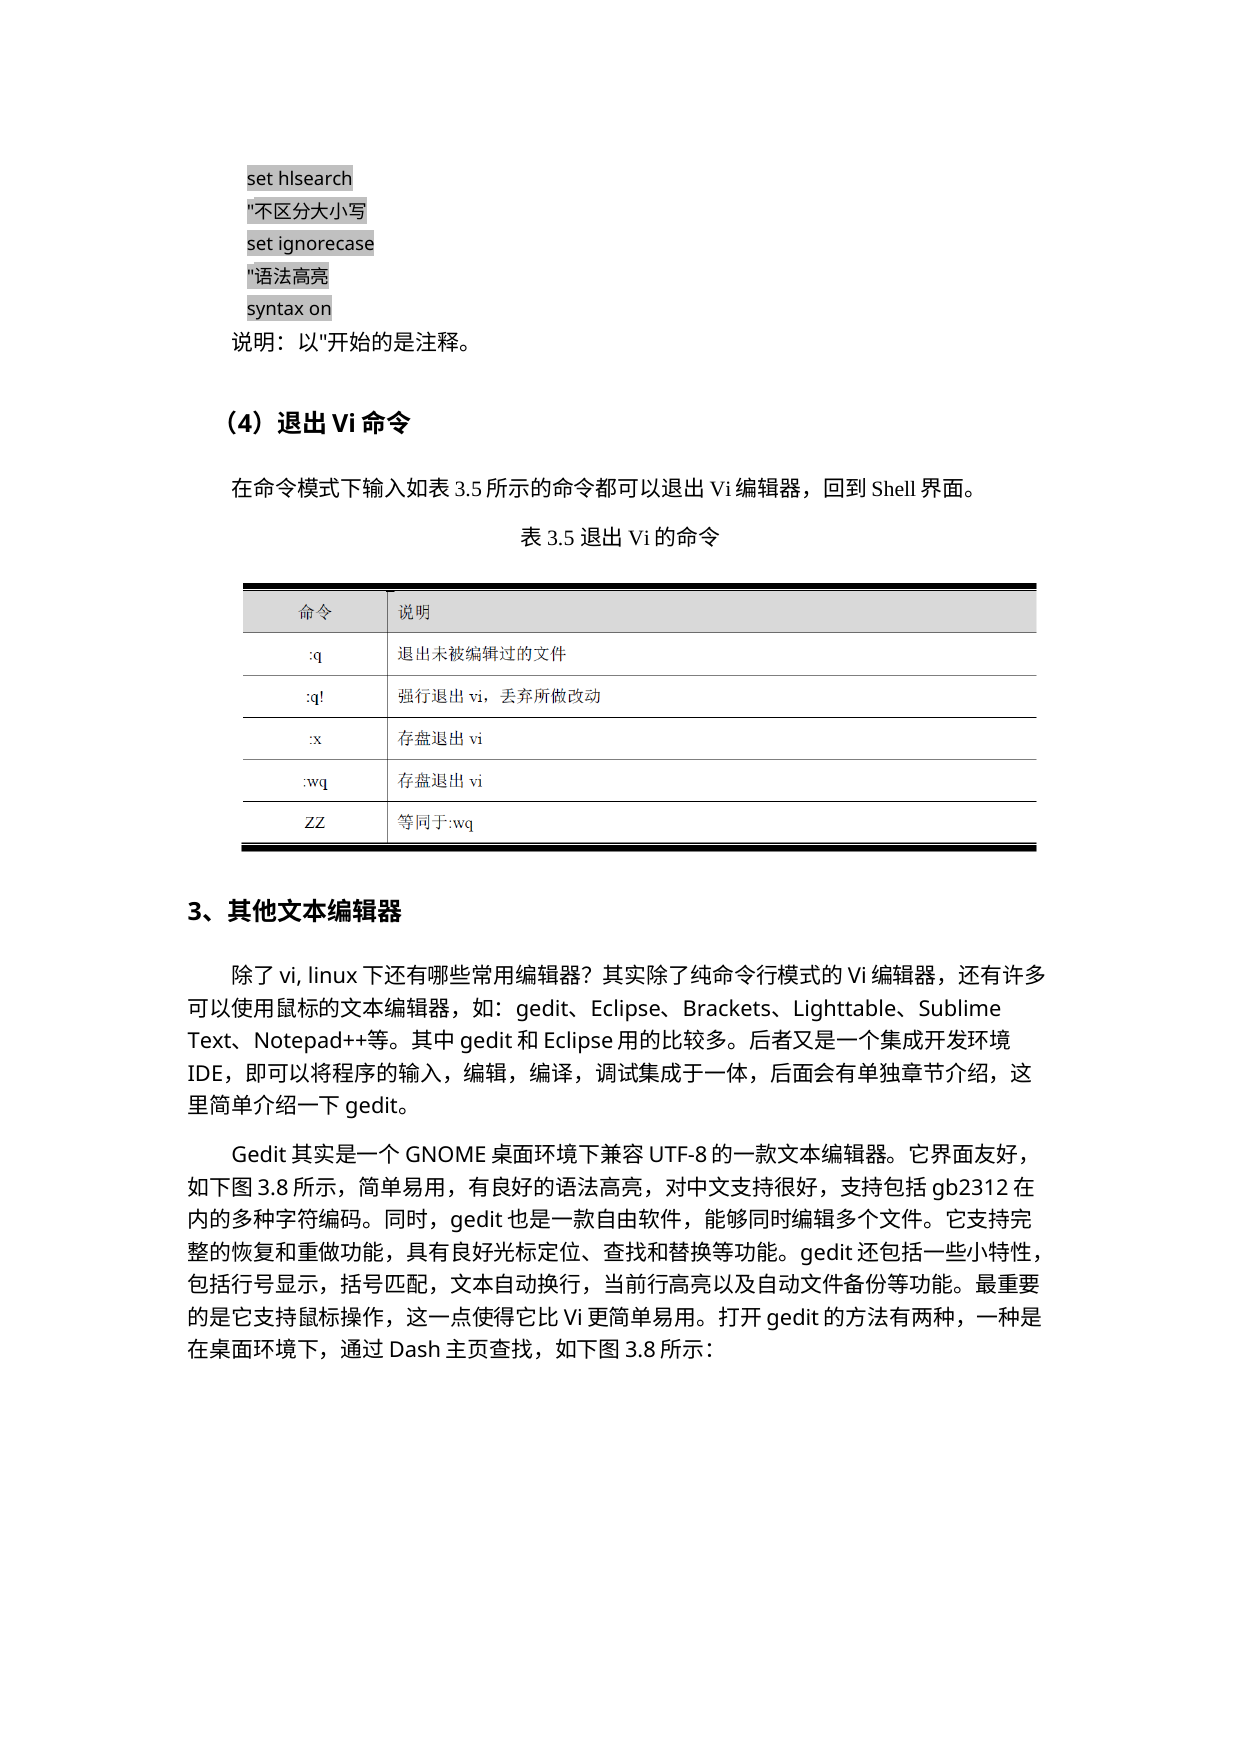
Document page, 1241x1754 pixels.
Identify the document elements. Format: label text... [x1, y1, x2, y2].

text 在命令模式下输入如表3.5所示的命令都可以退出Vi编辑器，回到Shell界面。 [187, 471, 1053, 503]
picture [237, 575, 1040, 854]
text （4）退出Vi命令 [187, 389, 1053, 454]
text Gedit其实是一个GNOME桌面环境下兼容UTF-8的一款文本编辑器。它界面友好，如下图3.8所示，简单易用，有良好的语法高亮，对中文支持很好，支持包括gb2312在内的多种字符编码。同时，gedit也是一款自由软件，能够同时编辑多个文件。它支持完整的恢复和重做功能，具有良好光标定位、查找和替换等功能。gedit还包括一些小特性，包括行号显示，括号匹配，文本自动换行，当前行高亮以及自动文件备份等功能。最重要的是它支持鼠标操作，这一点使得它比Vi更简单易用。打开gedit的方法有两种，一种是在桌面环境下，通过Dash主页查找，如下图3.8所示： [187, 1137, 1053, 1364]
text 表3.5 退出Vi的命令 [187, 519, 1053, 552]
text syntax on [187, 292, 1053, 324]
text set ignorecase [187, 227, 1053, 259]
text "语法高亮 [187, 259, 1053, 292]
text "不区分大小写 [187, 194, 1053, 227]
text 除了vi, linux下还有哪些常用编辑器？其实除了纯命令行模式的Vi编辑器，还有许多可以使用鼠标的文本编辑器，如：gedit、Eclipse、Brackets、Lighttable、Sublime Text、Notepad++等。其中gedit和Eclipse用的比较多。后者又是一个集成开发环境IDE，即可以将程序的输入，编辑，编译，调试集成于一体，后面会有单独章节介绍，这里简单介绍一下gedit。 [187, 958, 1053, 1121]
text 说明：以"开始的是注释。 [187, 324, 1053, 357]
text 3、其他文本编辑器 [187, 877, 1053, 942]
text set hlsearch [187, 162, 1053, 194]
